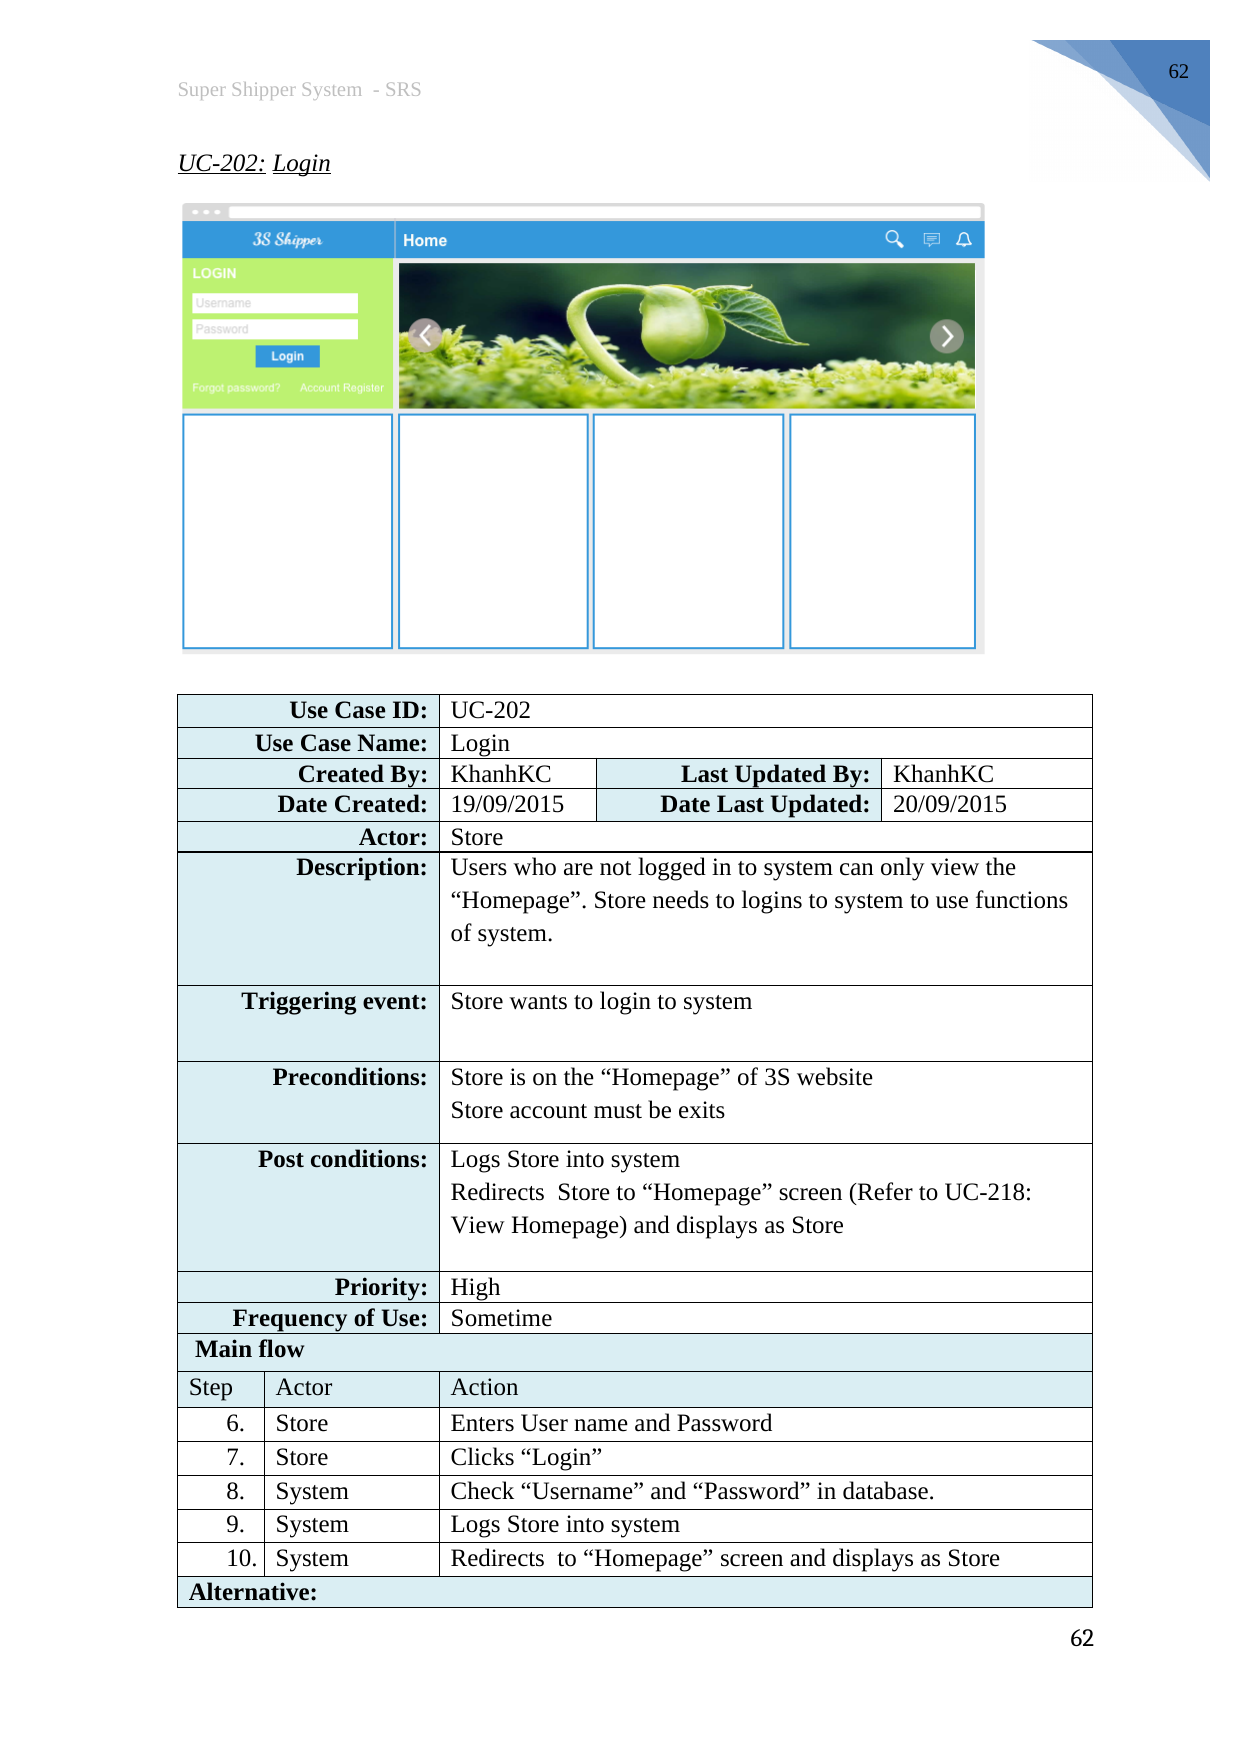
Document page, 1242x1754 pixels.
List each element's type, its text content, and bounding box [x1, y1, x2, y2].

picture [177, 193, 985, 658]
table_cell Logs Store into system [440, 1510, 1092, 1542]
table_cell Login [440, 728, 1092, 758]
table_cell Step [178, 1372, 264, 1407]
table_cell [178, 1476, 264, 1508]
table_cell KhanhKC [440, 759, 596, 788]
table_header Use Case ID: [178, 695, 439, 727]
table_cell Store [440, 822, 1092, 851]
table_cell [178, 1442, 264, 1475]
table_cell Logs Store into system Redirects Store to “Homepage” screen (Refer to UC-218: View Homepage) and displays as Store [440, 1144, 1092, 1271]
table_header UC-202 [440, 695, 1092, 727]
table_cell [178, 1510, 264, 1542]
table_cell Store [265, 1408, 439, 1441]
table_cell Triggering event: [178, 986, 439, 1061]
table_cell Check “Username” and “Password” in database. [440, 1476, 1092, 1508]
table_cell Post conditions: [178, 1144, 439, 1271]
table_cell Alternative: [178, 1577, 1092, 1607]
table_cell Last Updated By: [597, 759, 881, 788]
table_cell Use Case Name: [178, 728, 439, 758]
table_cell Main flow [178, 1334, 1092, 1371]
table_cell Description: [178, 853, 439, 985]
table_cell 19/09/2015 [440, 789, 596, 821]
table_cell System [265, 1476, 439, 1508]
table_cell [178, 1408, 264, 1441]
table_cell Sometime [440, 1303, 1092, 1333]
table_cell System [265, 1510, 439, 1542]
subtitle UC-202: Login [177, 148, 1094, 176]
table_cell Priority: [178, 1272, 439, 1302]
table_cell Users who are not logged in to system can only view the “Homepage”. Store needs to logins to system to use functions of system. [440, 853, 1092, 985]
table_cell Date Last Updated: [597, 789, 881, 821]
table_cell KhanhKC [882, 759, 1092, 788]
table_cell Preconditions: [178, 1062, 439, 1143]
table_cell Enters User name and Password [440, 1408, 1092, 1441]
table_cell Date Created: [178, 789, 439, 821]
table_cell Clicks “Login” [440, 1442, 1092, 1475]
table_cell System [265, 1543, 439, 1576]
table_cell [178, 1543, 264, 1576]
table_cell Actor: [178, 822, 439, 851]
table_cell High [440, 1272, 1092, 1302]
table_cell Redirects to “Homepage” screen and displays as Store [440, 1543, 1092, 1576]
table_cell Action [440, 1372, 1092, 1407]
table_cell Store is on the “Homepage” of 3S website Store account must be exits [440, 1062, 1092, 1143]
picture [1029, 40, 1210, 182]
table_cell Created By: [178, 759, 439, 788]
table_cell Store [265, 1442, 439, 1475]
table_cell Store wants to login to system [440, 986, 1092, 1061]
table_cell Frequency of Use: [178, 1303, 439, 1333]
table_cell Actor [265, 1372, 439, 1407]
table_cell 20/09/2015 [882, 789, 1092, 821]
